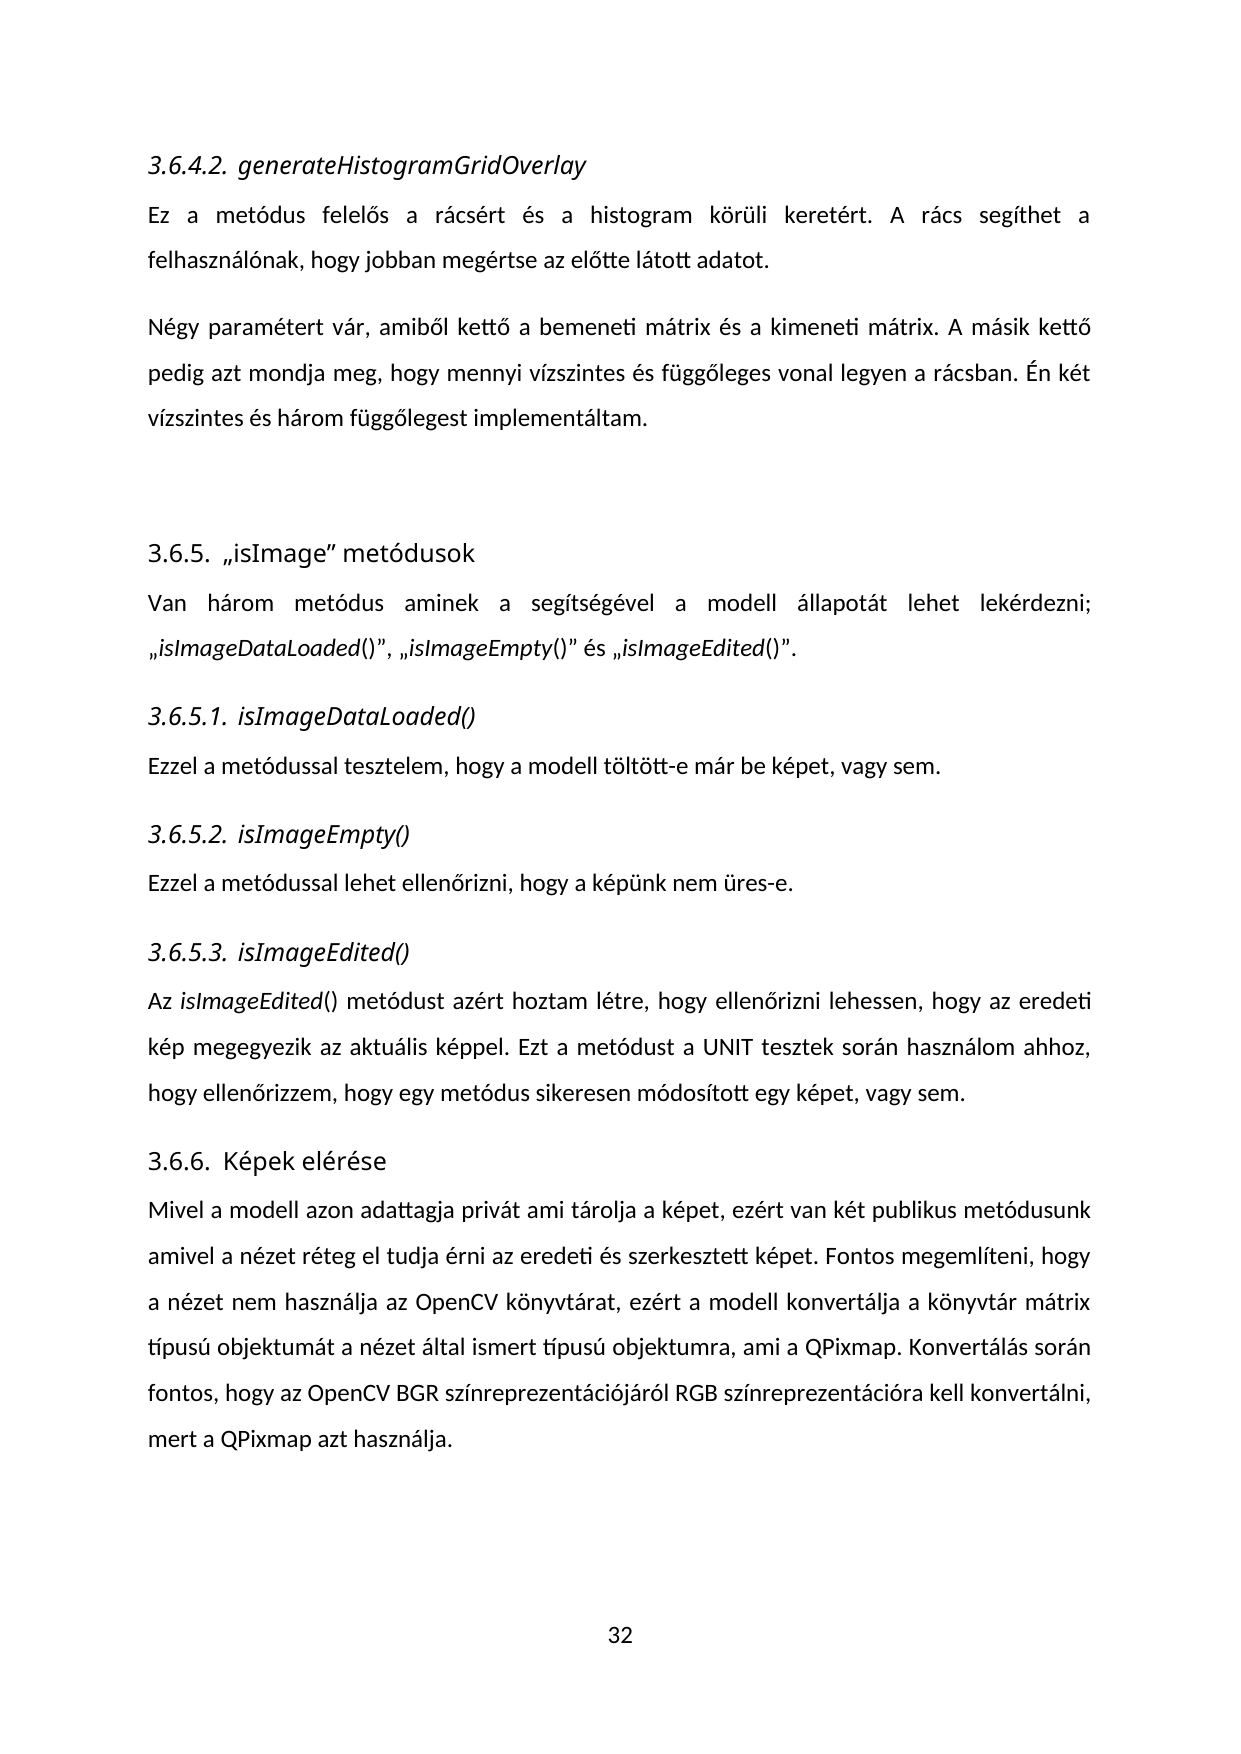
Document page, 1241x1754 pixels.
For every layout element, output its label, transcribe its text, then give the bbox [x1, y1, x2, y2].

text Négy paramétert vár, amiből kettő a bemeneti mátrix és a kimeneti mátrix. A másik kettő pedig azt mondja meg, hogy mennyi vízszintes és függőleges vonal legyen a rácsban. Én két vízszintes és három függőlegest implementáltam. [148, 311, 1092, 433]
text Ezzel a metódussal tesztelem, hogy a modell töltött-e már be képet, vagy sem. [148, 750, 1092, 781]
subtitle generateHistogramGridOverlay [148, 148, 1092, 182]
subtitle Képek elérése [148, 1143, 1092, 1177]
text Az isImageEdited() metódust azért hoztam létre, hogy ellenőrizni lehessen, hogy az eredeti kép megegyezik az aktuális képpel. Ezt a metódust a UNIT tesztek során használom ahhoz, hogy ellenőrizzem, hogy egy metódus sikeresen módosított egy képet, vagy sem. [148, 985, 1092, 1107]
subtitle isImageEmpty() [148, 817, 1092, 851]
subtitle isImageDataLoaded() [148, 699, 1092, 733]
text Van három metódus aminek a segítségével a modell állapotát lehet lekérdezni; „isImageDataLoaded()”, „isImageEmpty()” és „isImageEdited()”. [148, 587, 1092, 663]
text Mivel a modell azon adattagja privát ami tárolja a képet, ezért van két publikus metódusunk amivel a nézet réteg el tudja érni az eredeti és szerkesztett képet. Fontos megemlíteni, hogy a nézet nem használja az OpenCV könyvtárat, ezért a modell konvertálja a könyvtár mátrix típusú objektumát a nézet által ismert típusú objektumra, ami a QPixmap. Konvertálás során fontos, hogy az OpenCV BGR színreprezentációjáról RGB színreprezentációra kell konvertálni, mert a QPixmap azt használja. [148, 1194, 1092, 1453]
text Ez a metódus felelős a rácsért és a histogram körüli keretért. A rács segíthet a felhasználónak, hogy jobban megértse az előtte látott adatot. [148, 199, 1092, 275]
text Ezzel a metódussal lehet ellenőrizni, hogy a képünk nem üres-e. [148, 868, 1092, 898]
subtitle isImageEdited() [148, 934, 1092, 968]
subtitle „isImage” metódusok [148, 536, 1092, 570]
